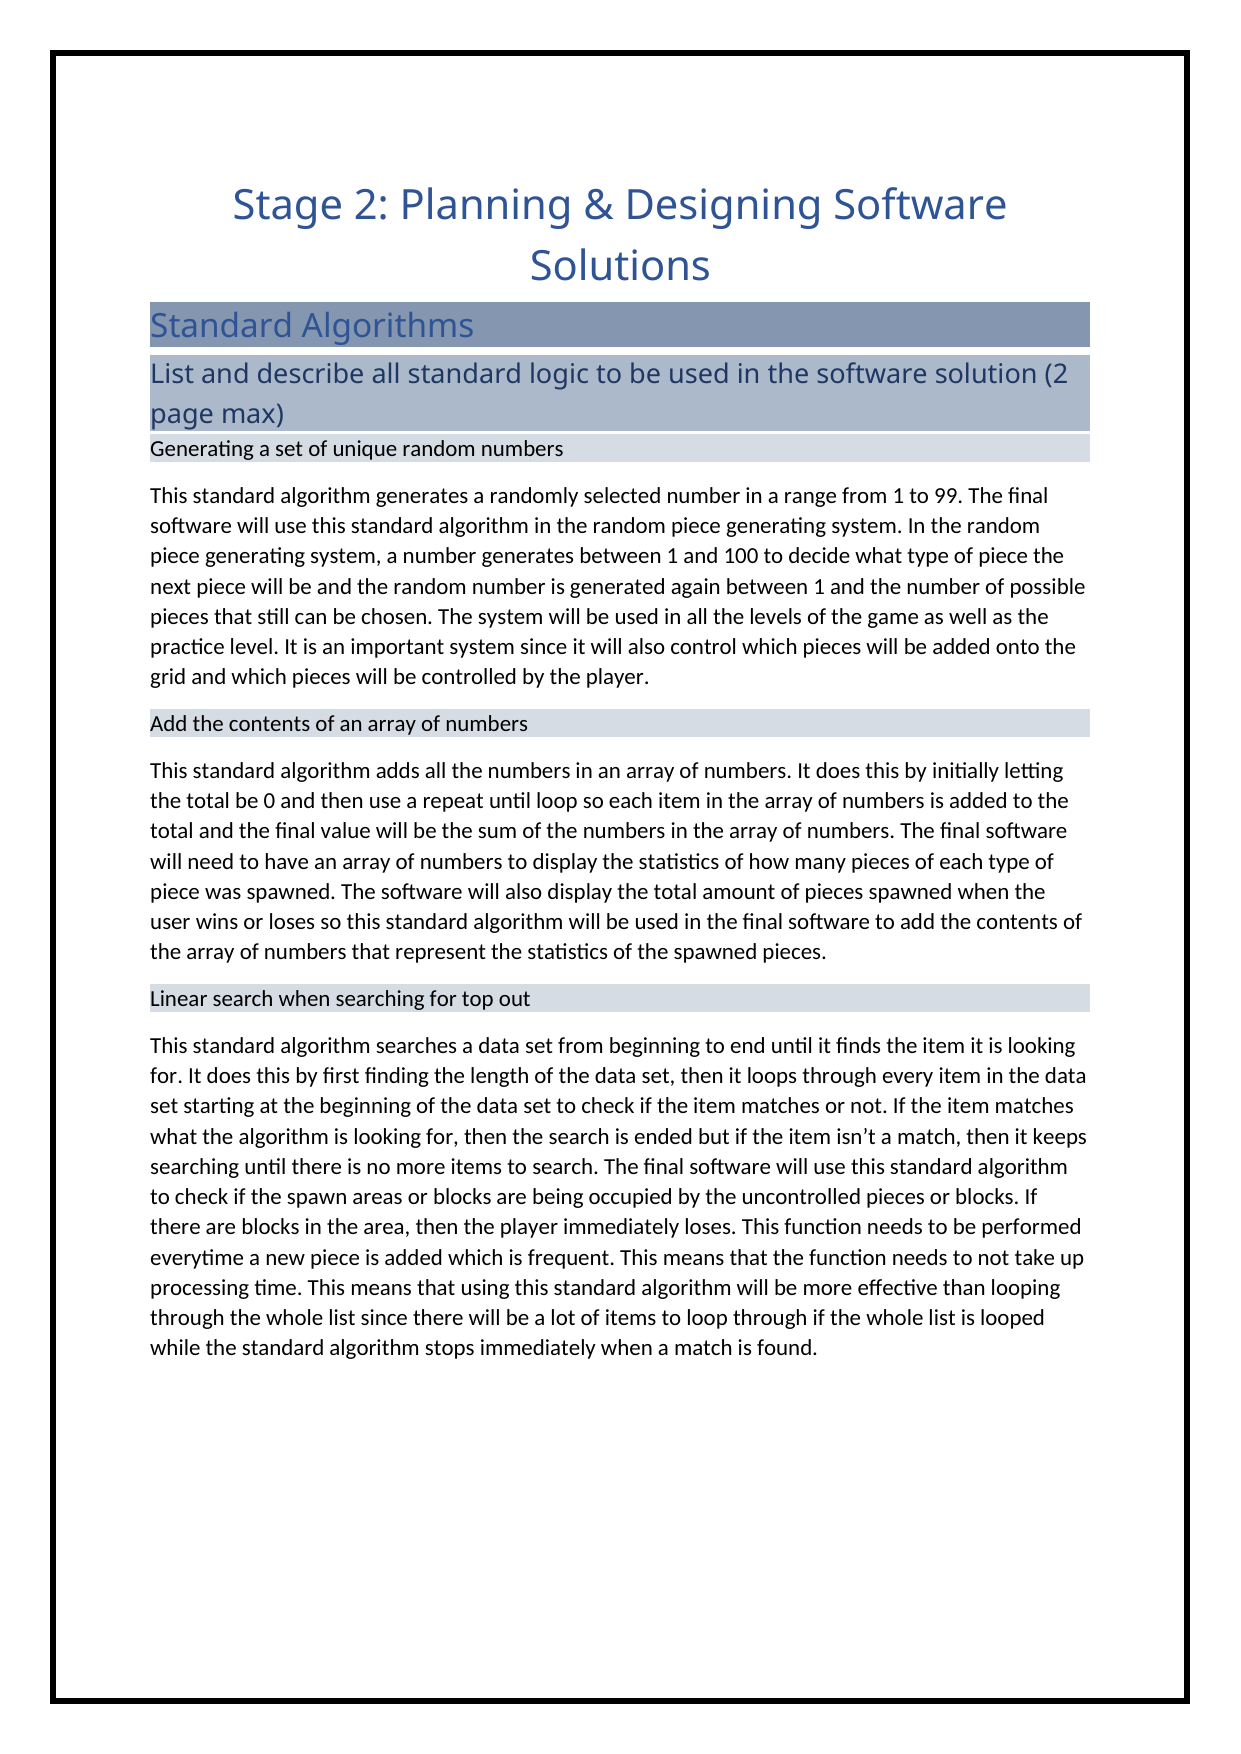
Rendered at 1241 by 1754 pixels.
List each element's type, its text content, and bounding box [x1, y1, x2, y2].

text This standard algorithm generates a randomly selected number in a range from 1 to 99. The final software will use this standard algorithm in the random piece generating system. In the random piece generating system, a number generates between 1 and 100 to decide what type of piece the next piece will be and the random number is generated again between 1 and the number of possible pieces that still can be chosen. The system will be used in all the levels of the game as well as the practice level. It is an important system since it will also control which pieces will be added onto the grid and which pieces will be controlled by the player. [150, 481, 1090, 691]
text This standard algorithm adds all the numbers in an array of numbers. It does this by initially letting the total be 0 and then use a repeat until loop so each item in the array of numbers is added to the total and the final value will be the sum of the numbers in the array of numbers. The final software will need to have an array of numbers to display the statistics of how many pieces of each type of piece was spawned. The software will also display the total amount of pieces spawned when the user wins or loses so this standard algorithm will be used in the final software to add the contents of the array of numbers that represent the statistics of the spawned pieces. [150, 756, 1090, 966]
text Generating a set of unique random numbers [150, 434, 1090, 462]
subtitle Standard Algorithms [150, 302, 1090, 347]
text Add the contents of an array of numbers [150, 709, 1090, 737]
text This standard algorithm searches a data set from beginning to end until it finds the item it is looking for. It does this by first finding the length of the data set, then it loops through every item in the data set starting at the beginning of the data set to check if the item matches or not. If the item matches what the algorithm is looking for, then the search is ended but if the item isn’t a match, then it keeps searching until there is no more items to search. The final software will use this standard algorithm to check if the spawn areas or blocks are being occupied by the uncontrolled pieces or blocks. If there are blocks in the area, then the player immediately loses. This function needs to be performed everytime a new piece is added which is frequent. This means that the function needs to not take up processing time. This means that using this standard algorithm will be more effective than looping through the whole list since there will be a lot of items to loop through if the whole list is looped while the standard algorithm stops immediately when a match is found. [150, 1031, 1090, 1361]
subtitle List and describe all standard logic to be used in the software solution (2 page max) [150, 355, 1090, 431]
subtitle Stage 2: Planning & Designing Software Solutions [150, 175, 1090, 293]
text Linear search when searching for top out [150, 984, 1090, 1012]
